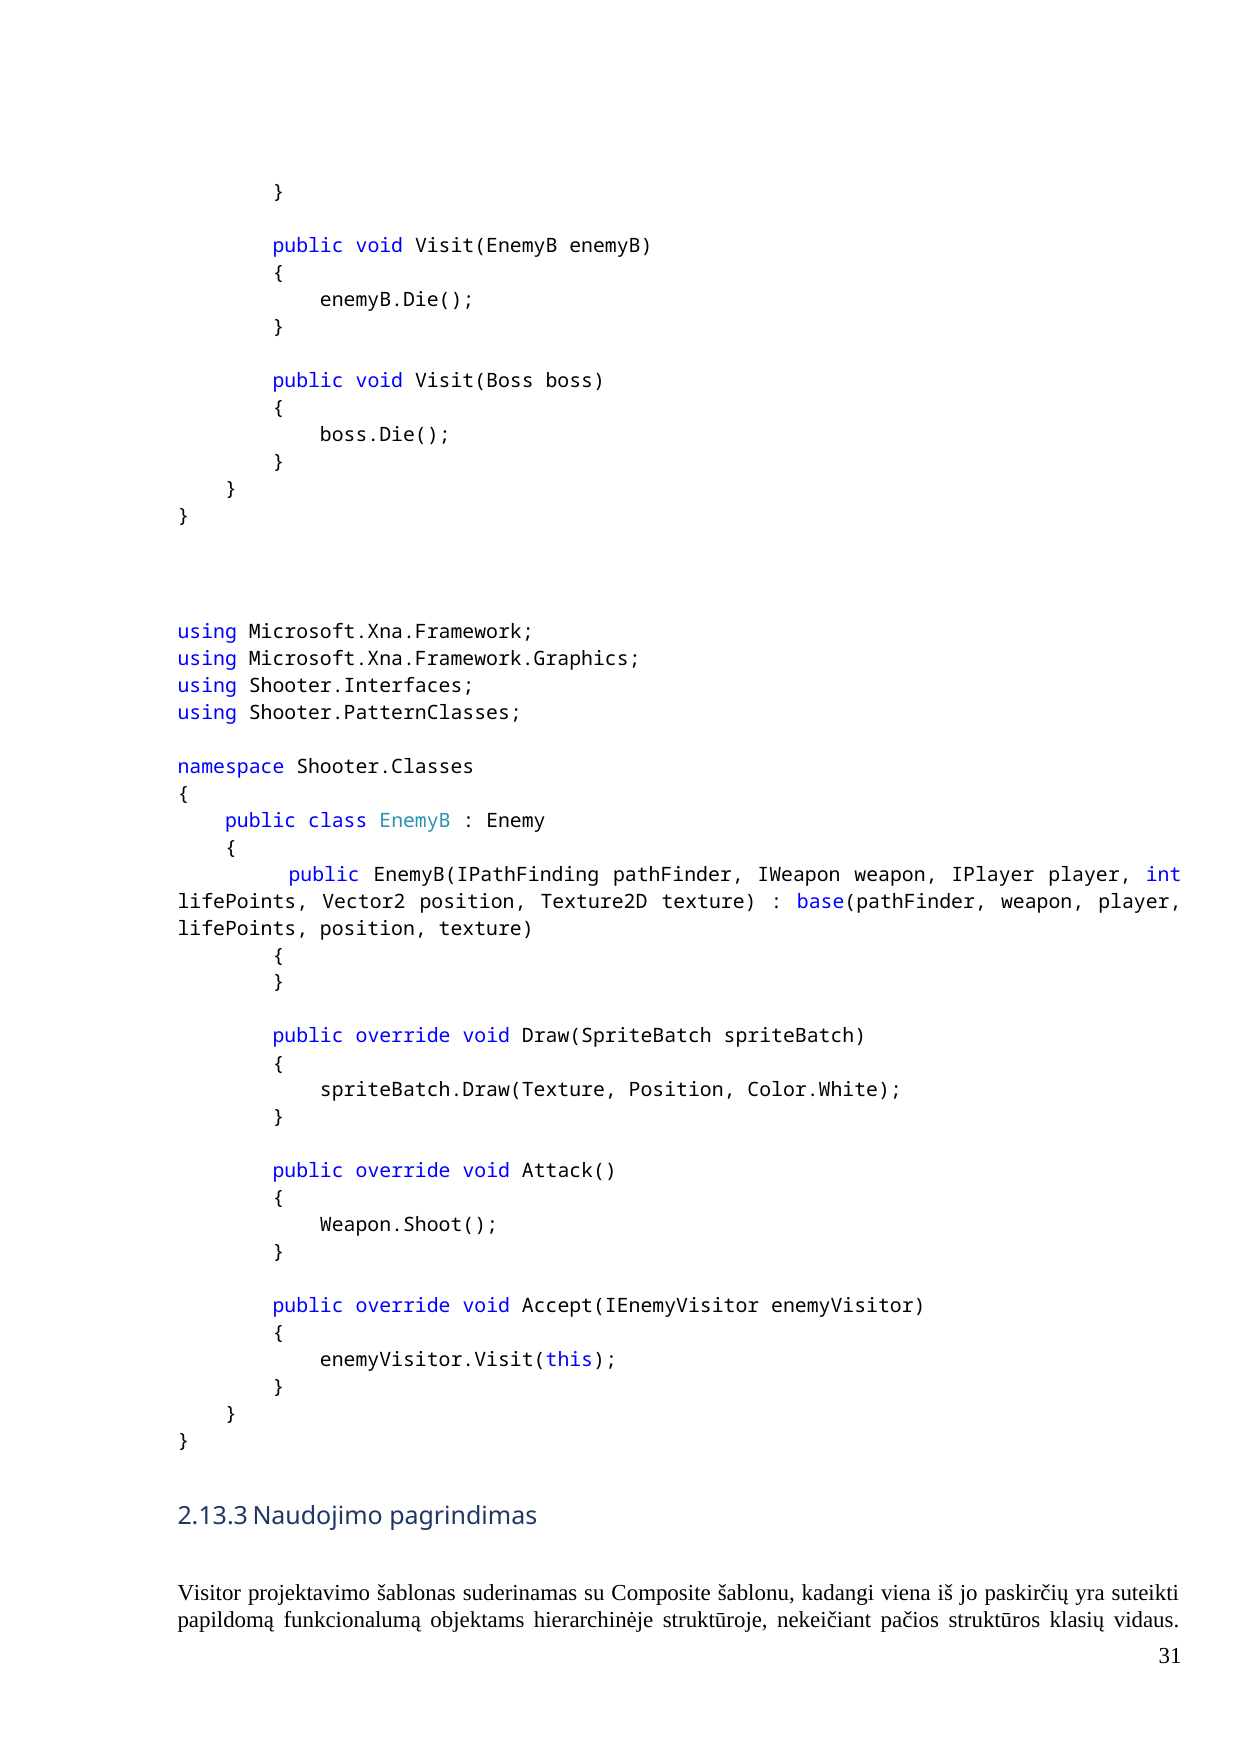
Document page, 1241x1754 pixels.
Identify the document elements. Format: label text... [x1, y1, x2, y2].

text } [177, 177, 1181, 204]
text using Microsoft.Xna.Framework; [177, 617, 1181, 644]
text } [177, 1399, 1181, 1426]
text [177, 1579, 1181, 1633]
text } [177, 1426, 1181, 1453]
text Weapon.Shoot(); [177, 1211, 1181, 1238]
text public void Visit(EnemyB enemyB) [177, 231, 1181, 258]
text } [177, 474, 1181, 501]
text public override void Accept(IEnemyVisitor enemyVisitor) [177, 1292, 1181, 1318]
text using Shooter.Interfaces; [177, 671, 1181, 698]
text { [177, 941, 1181, 968]
text using Microsoft.Xna.Framework.Graphics; [177, 644, 1181, 671]
text public override void Attack() [177, 1157, 1181, 1184]
text { [177, 1049, 1181, 1076]
text boss.Die(); [177, 420, 1181, 447]
text public override void Draw(SpriteBatch spriteBatch) [177, 1022, 1181, 1049]
text } [177, 312, 1181, 339]
text } [177, 1238, 1181, 1264]
text } [177, 1103, 1181, 1130]
subtitle Naudojimo pagrindimas [177, 1498, 1181, 1532]
text { [177, 393, 1181, 420]
text } [177, 968, 1181, 995]
text { [177, 1184, 1181, 1211]
text enemyB.Die(); [177, 285, 1181, 312]
text { [177, 258, 1181, 285]
text } [177, 501, 1181, 528]
text spriteBatch.Draw(Texture, Position, Color.White); [177, 1076, 1181, 1103]
text public EnemyB(IPathFinding pathFinder, IWeapon weapon, IPlayer player, int lifePoints, Vector2 position, Texture2D texture) : base(pathFinder, weapon, player, lifePoints, position, texture) [177, 860, 1181, 941]
text { [177, 833, 1181, 860]
text { [177, 779, 1181, 806]
text { [177, 1318, 1181, 1346]
text using Shooter.PatternClasses; [177, 698, 1181, 725]
text } [177, 1372, 1181, 1399]
text } [177, 447, 1181, 474]
text namespace Shooter.Classes [177, 752, 1181, 779]
text enemyVisitor.Visit(this); [177, 1346, 1181, 1372]
text public void Visit(Boss boss) [177, 366, 1181, 393]
text public class EnemyB : Enemy [177, 806, 1181, 833]
